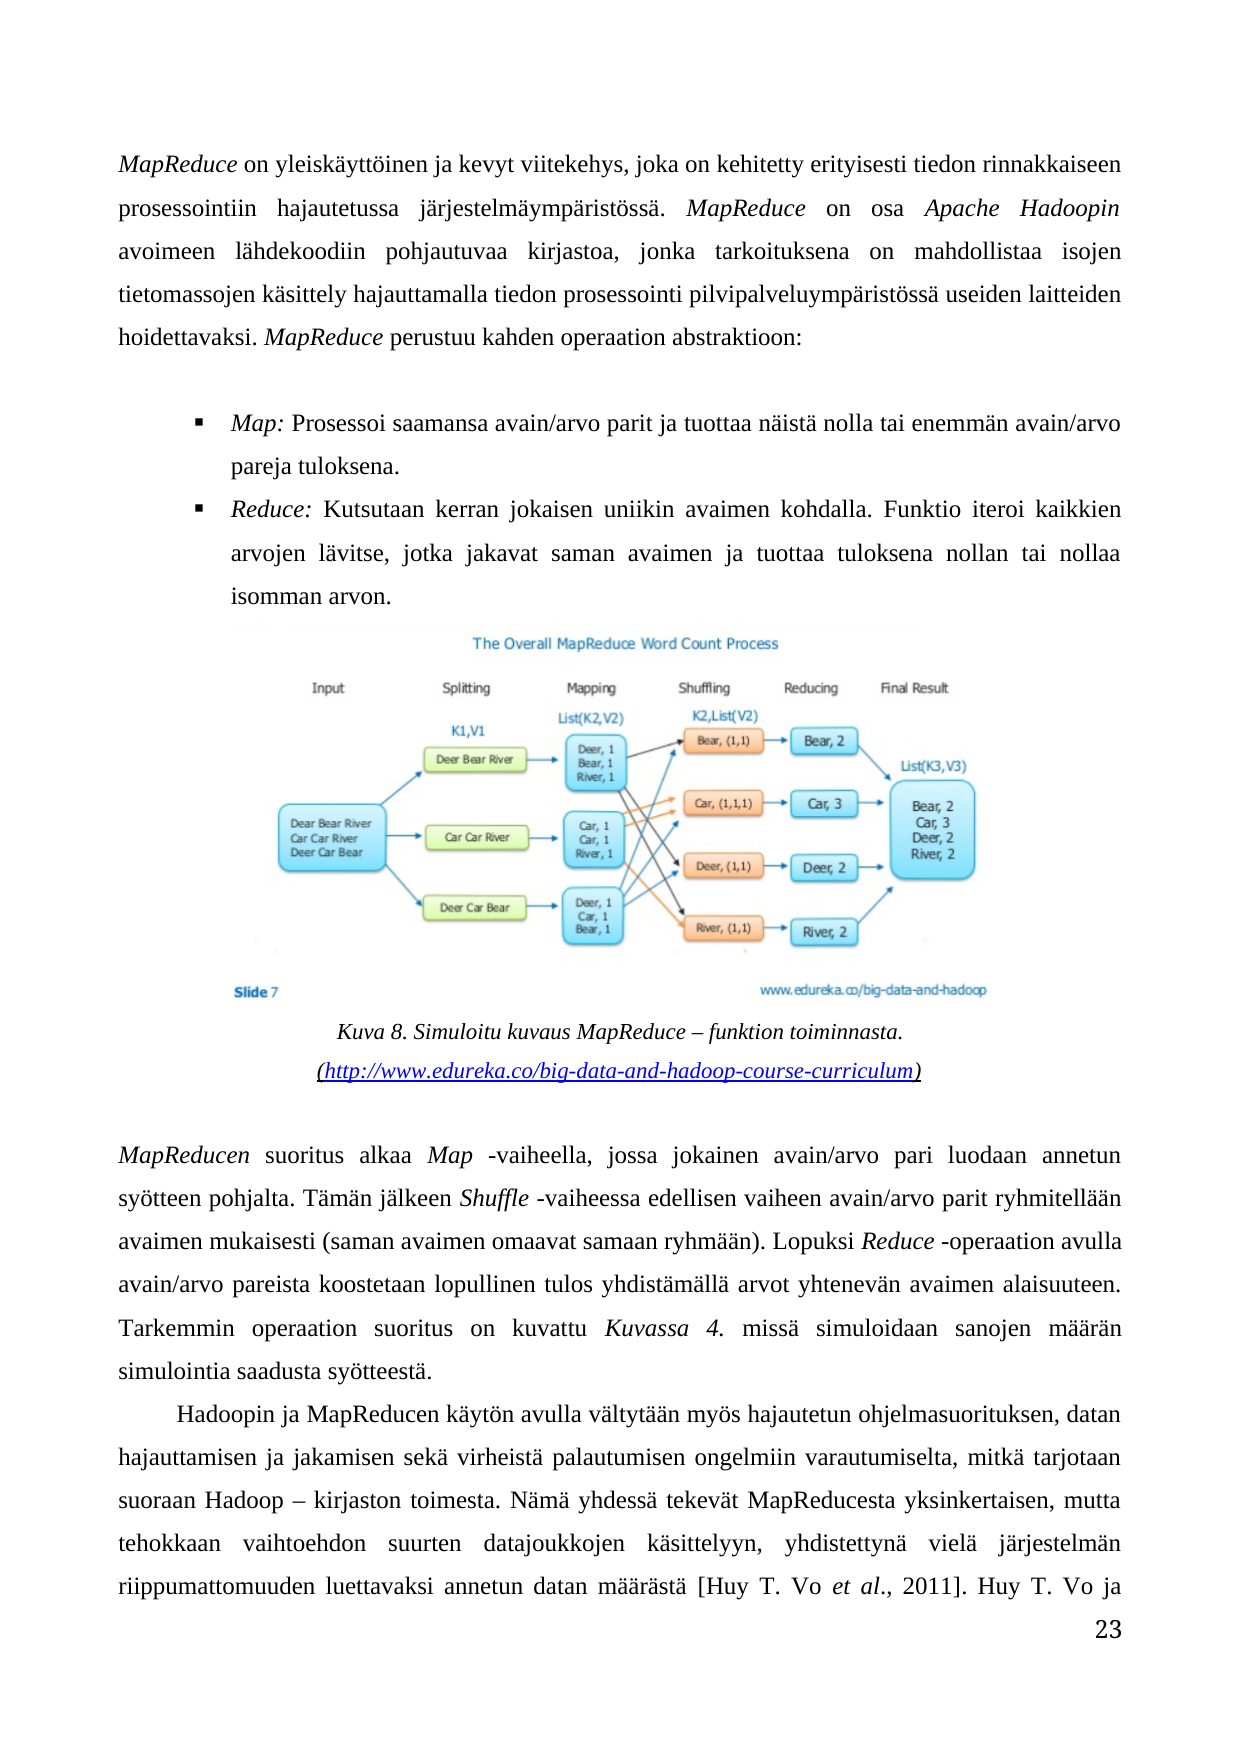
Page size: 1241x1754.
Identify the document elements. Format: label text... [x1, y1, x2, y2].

list Map: Prosessoi saamansa avain/arvo parit ja tuottaa näistä nolla tai enemmän avain/arvo pareja tuloksena. [193, 408, 1122, 480]
text Kuva 8. Simuloitu kuvaus MapReduce – funktion toiminnasta. [118, 1018, 1122, 1044]
text MapReducen suoritus alkaa Map -vaiheella, jossa jokainen avain/arvo pari luodaan annetun syötteen pohjalta. Tämän jälkeen Shuffle -vaiheessa edellisen vaiheen avain/arvo parit ryhmitellään avaimen mukaisesti (saman avaimen omaavat samaan ryhmään). Lopuksi Reduce -operaation avulla avain/arvo pareista koostetaan lopullinen tulos yhdistämällä arvot yhtenevän avaimen alaisuuteen. Tarkemmin operaation suoritus on kuvattu Kuvassa 4. missä simuloidaan sanojen määrän simulointia saadusta syötteestä. [118, 1140, 1122, 1384]
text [118, 1399, 1122, 1600]
list Reduce: Kutsutaan kerran jokaisen uniikin avaimen kohdalla. Funktio iteroi kaikkien arvojen lävitse, jotka jakavat saman avaimen ja tuottaa tuloksena nollan tai nollaa isomman arvon. [193, 494, 1122, 609]
picture [230, 623, 1010, 1004]
text (http://www.edureka.co/big-data-and-hadoop-course-curriculum) [118, 1058, 1122, 1084]
text MapReduce on yleiskäyttöinen ja kevyt viitekehys, joka on kehitetty erityisesti tiedon rinnakkaiseen prosessointiin hajautetussa järjestelmäympäristössä. MapReduce on osa Apache Hadoopin avoimeen lähdekoodiin pohjautuvaa kirjastoa, jonka tarkoituksena on mahdollistaa isojen tietomassojen käsittely hajauttamalla tiedon prosessointi pilvipalveluympäristössä useiden laitteiden hoidettavaksi. MapReduce perustuu kahden operaation abstraktioon: [118, 149, 1122, 351]
